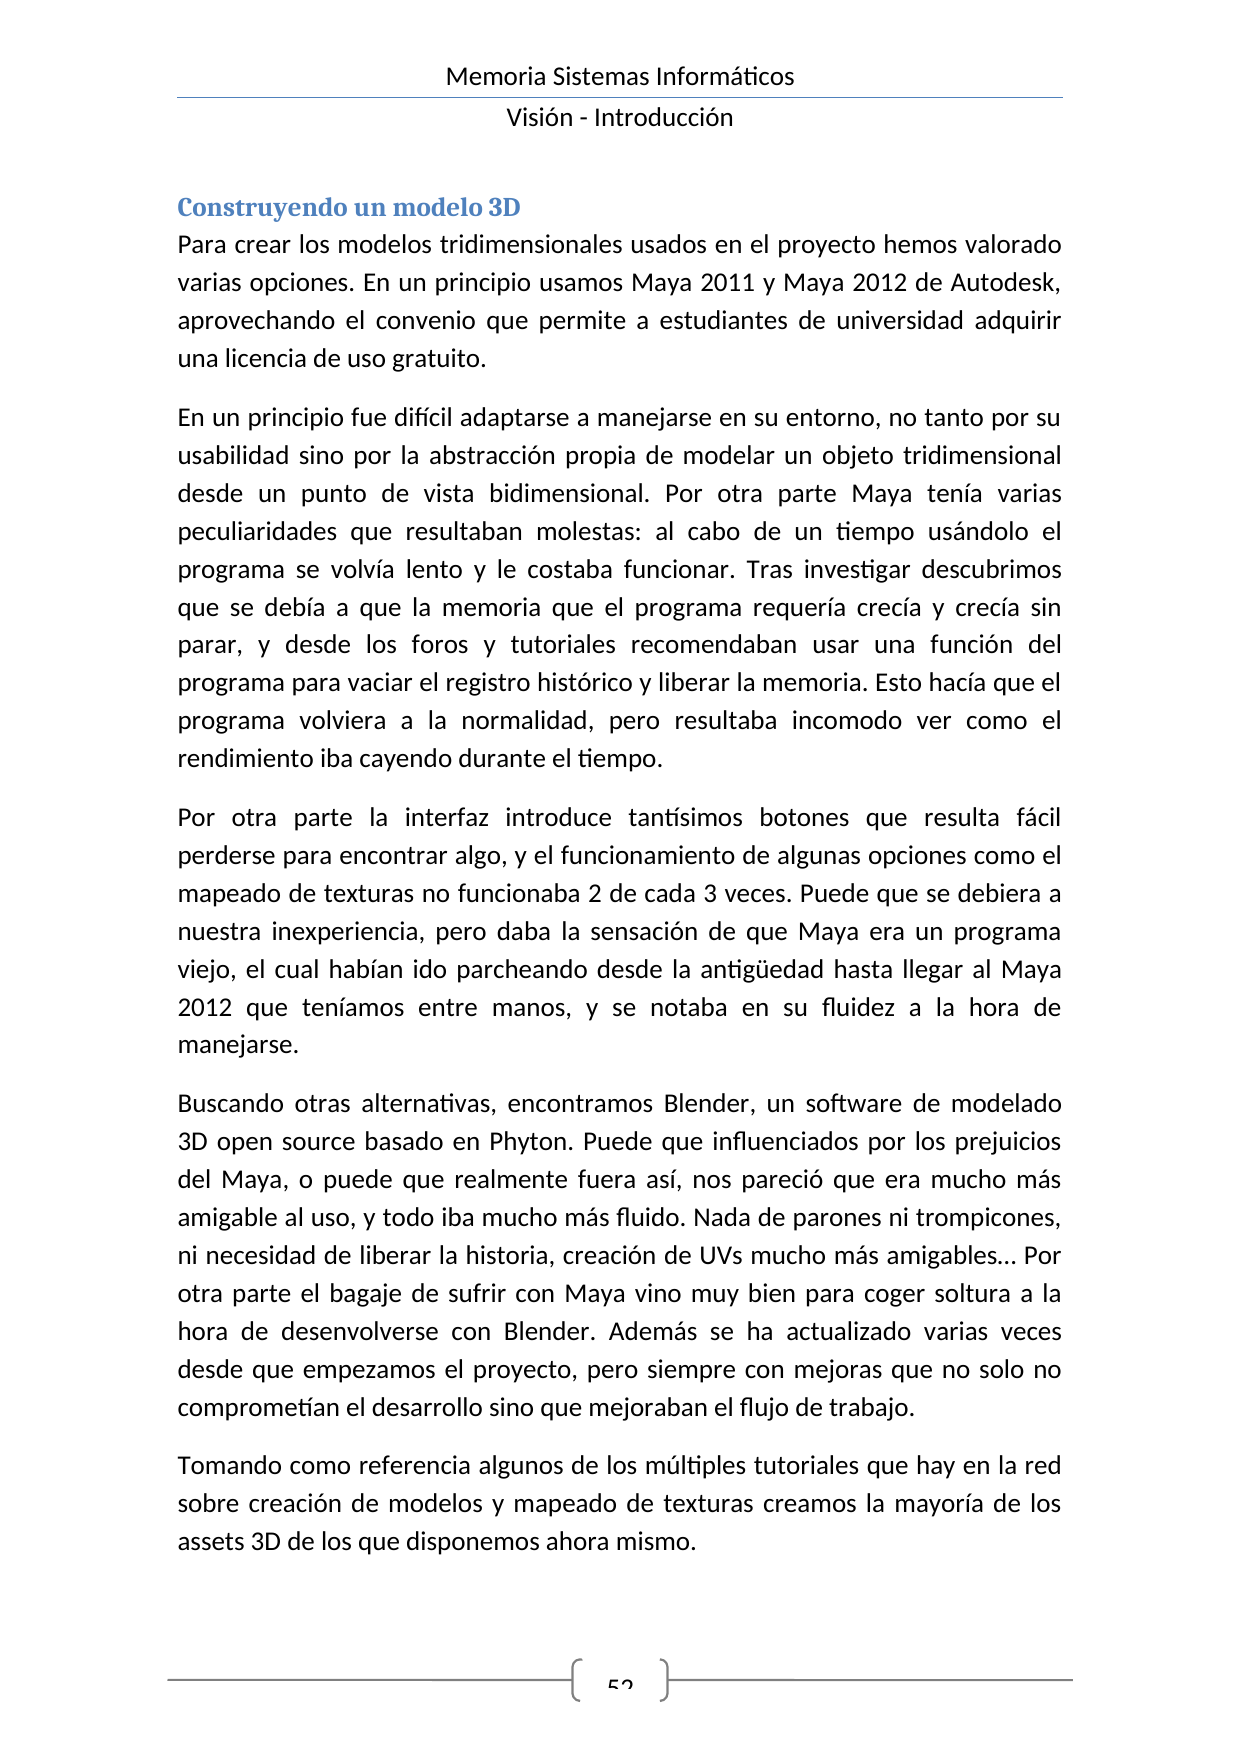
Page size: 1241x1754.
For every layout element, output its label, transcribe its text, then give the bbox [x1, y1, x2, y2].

subtitle Construyendo un modelo 3D [177, 192, 1063, 223]
text Para crear los modelos tridimensionales usados en el proyecto hemos valorado varias opciones. En un principio usamos Maya 2011 y Maya 2012 de Autodesk, aprovechando el convenio que permite a estudiantes de universidad adquirir una licencia de uso gratuito. [177, 228, 1063, 374]
text Por otra parte la interfaz introduce tantísimos botones que resulta fácil perderse para encontrar algo, y el funcionamiento de algunas opciones como el mapeado de texturas no funcionaba 2 de cada 3 veces. Puede que se debiera a nuestra inexperiencia, pero daba la sensación de que Maya era un programa viejo, el cual habían ido parcheando desde la antigüedad hasta llegar al Maya 2012 que teníamos entre manos, y se notaba en su fluidez a la hora de manejarse. [177, 800, 1063, 1061]
text Buscando otras alternativas, encontramos Blender, un software de modelado 3D open source basado en Phyton. Puede que influenciados por los prejuicios del Maya, o puede que realmente fuera así, nos pareció que era mucho más amigable al uso, y todo iba mucho más fluido. Nada de parones ni trompicones, ni necesidad de liberar la historia, creación de UVs mucho más amigables… Por otra parte el bagaje de sufrir con Maya vino muy bien para coger soltura a la hora de desenvolverse con Blender. Además se ha actualizado varias veces desde que empezamos el proyecto, pero siempre con mejoras que no solo no comprometían el desarrollo sino que mejoraban el flujo de trabajo. [177, 1086, 1063, 1423]
text Tomando como referencia algunos de los múltiples tutoriales que hay en la red sobre creación de modelos y mapeado de texturas creamos la mayoría de los assets 3D de los que disponemos ahora mismo. [177, 1448, 1063, 1557]
text En un principio fue difícil adaptarse a manejarse en su entorno, no tanto por su usabilidad sino por la abstracción propia de modelar un objeto tridimensional desde un punto de vista bidimensional. Por otra parte Maya tenía varias peculiaridades que resultaban molestas: al cabo de un tiempo usándolo el programa se volvía lento y le costaba funcionar. Tras investigar descubrimos que se debía a que la memoria que el programa requería crecía y crecía sin parar, y desde los foros y tutoriales recomendaban usar una función del programa para vaciar el registro histórico y liberar la memoria. Esto hacía que el programa volviera a la normalidad, pero resultaba incomodo ver como el rendimiento iba cayendo durante el tiempo. [177, 400, 1063, 774]
